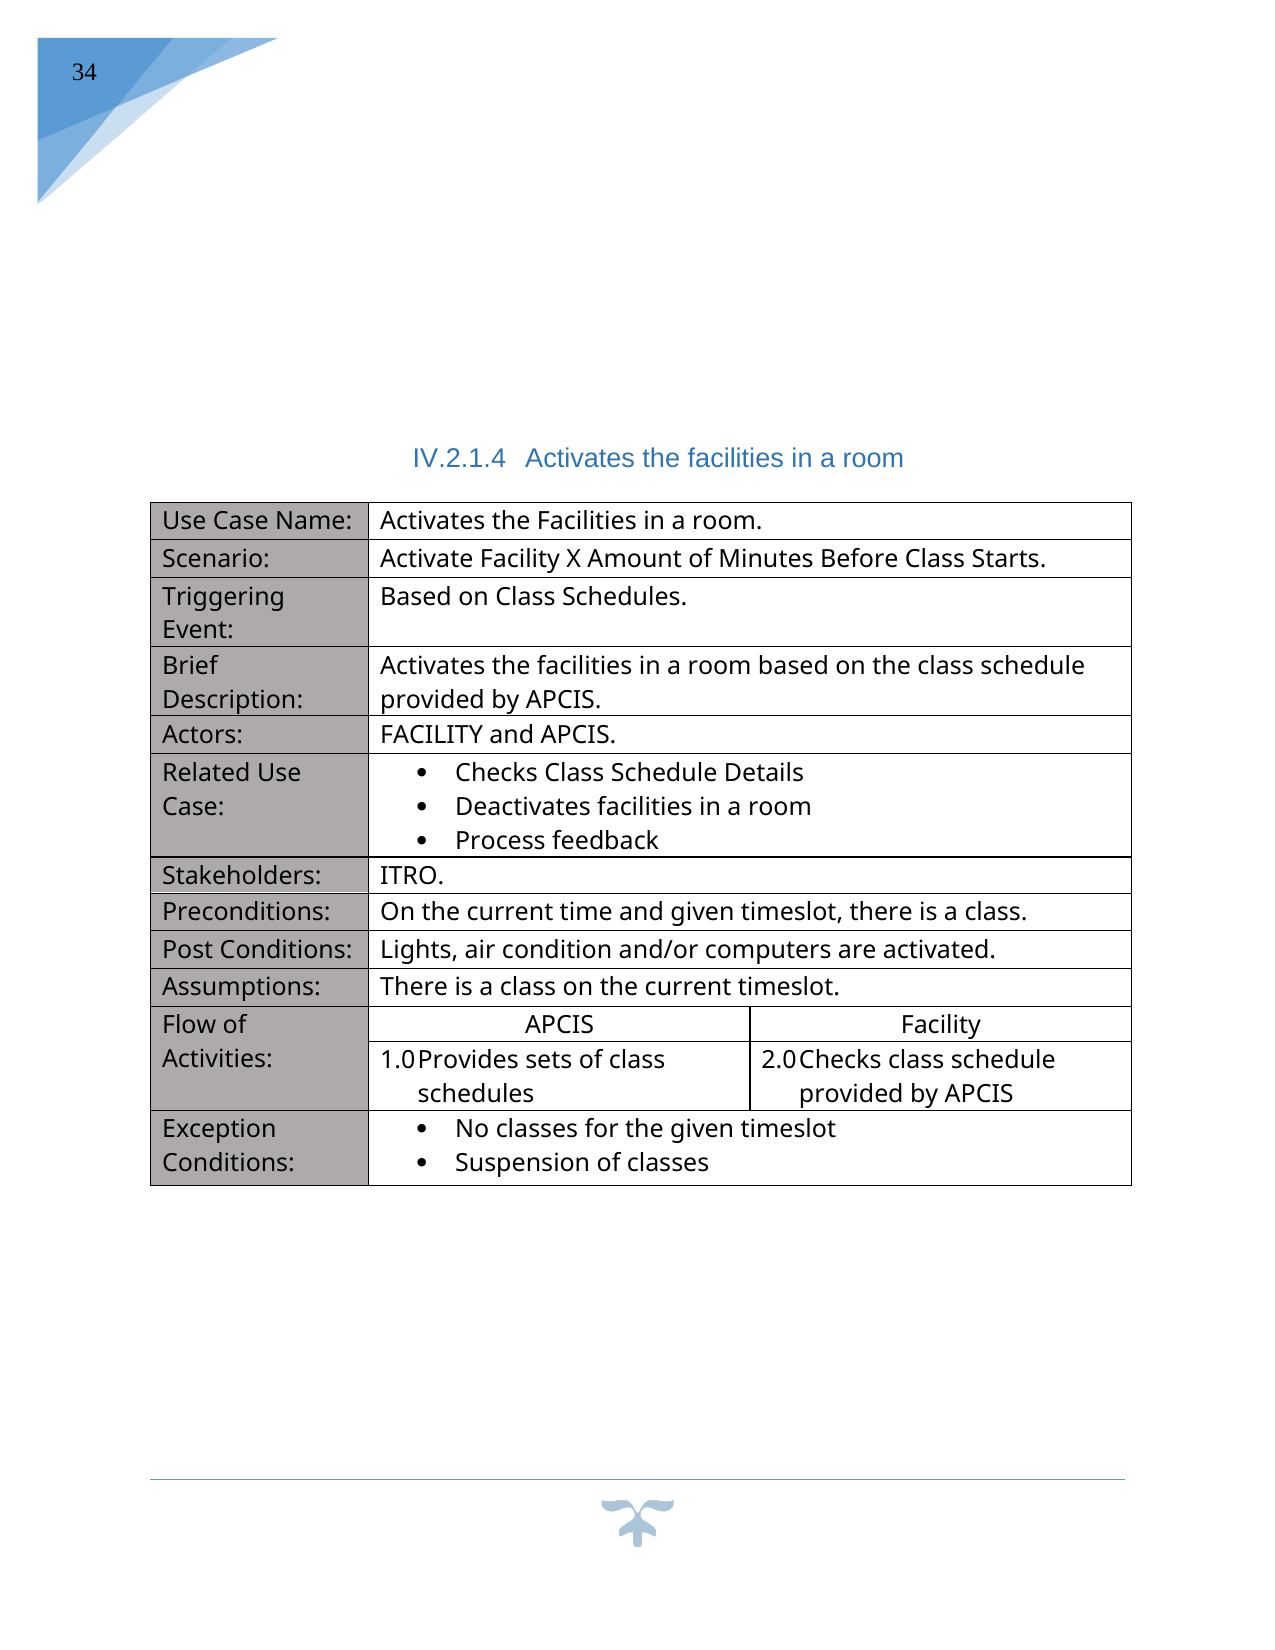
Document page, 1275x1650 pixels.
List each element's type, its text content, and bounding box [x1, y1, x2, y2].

table_cell Related Use Case: [151, 754, 368, 856]
table_cell Facility [751, 1007, 1131, 1041]
table_cell Post Conditions: [151, 931, 368, 968]
table_cell Actors: [151, 716, 368, 753]
table_cell Provides sets of class schedules [369, 1042, 749, 1110]
table_cell Checks Class Schedule Details Deactivates facilities in a room Process feedback [369, 754, 1131, 856]
picture [37, 37, 279, 206]
table_cell Lights, air condition and/or computers are activated. [369, 931, 1131, 968]
table_cell Brief Description: [151, 647, 368, 715]
subtitle Activates the facilities in a room [412, 442, 1125, 473]
table_header Use Case Name: [151, 503, 368, 539]
table_cell On the current time and given timeslot, there is a class. [369, 894, 1131, 930]
table_cell ITRO. [369, 858, 1131, 892]
table_cell Scenario: [151, 540, 368, 577]
table_cell There is a class on the current timeslot. [369, 969, 1131, 1006]
table_cell Checks class schedule provided by APCIS [751, 1042, 1131, 1110]
table_cell Stakeholders: [151, 858, 368, 892]
table_header Activates the Facilities in a room. [369, 503, 1131, 539]
table_cell APCIS [369, 1007, 749, 1041]
table_cell Assumptions: [151, 969, 368, 1006]
table_cell Activate Facility X Amount of Minutes Before Class Starts. [369, 540, 1131, 577]
table_cell Triggering Event: [151, 578, 368, 646]
table_cell Exception Conditions: [151, 1111, 368, 1185]
table_cell Activates the facilities in a room based on the class schedule provided by APCIS. [369, 647, 1131, 715]
table_cell FACILITY and APCIS. [369, 716, 1131, 753]
table_cell Preconditions: [151, 894, 368, 930]
table_cell Flow of Activities: [151, 1007, 368, 1110]
table_cell No classes for the given timeslot Suspension of classes [369, 1111, 1131, 1185]
table_cell Based on Class Schedules. [369, 578, 1131, 646]
